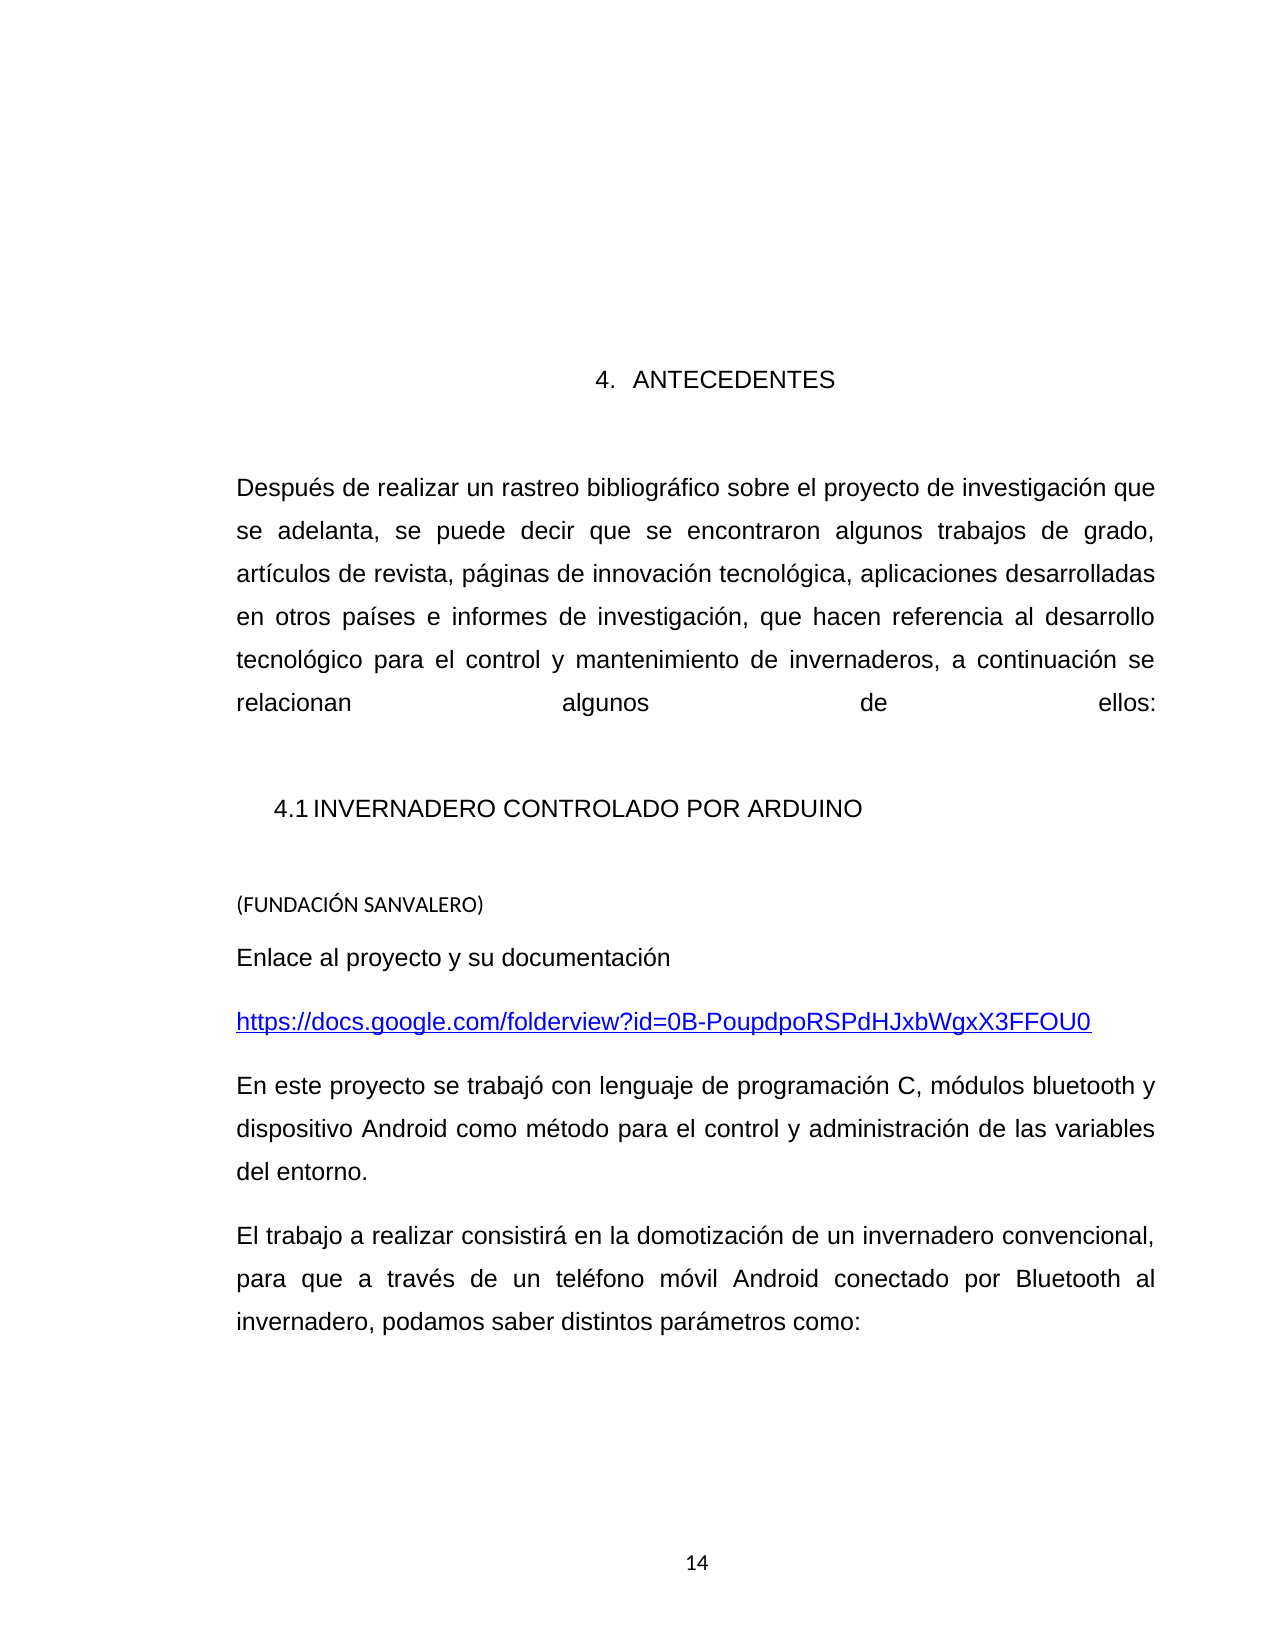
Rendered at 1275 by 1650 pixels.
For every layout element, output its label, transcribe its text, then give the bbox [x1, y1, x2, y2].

subtitle ANTECEDENTES [274, 365, 1157, 394]
subtitle INVERNADERO CONTROLADO POR ARDUINO [274, 794, 1157, 823]
text El trabajo a realizar consistirá en la domotización de un invernadero convencional, para que a través de un teléfono móvil Android conectado por Bluetooth al invernadero, podamos saber distintos parámetros como: [236, 1221, 1157, 1336]
text Después de realizar un rastreo bibliográfico sobre el proyecto de investigación que se adelanta, se puede decir que se encontraron algunos trabajos de grado, artículos de revista, páginas de innovación tecnológica, aplicaciones desarrolladas en otros países e informes de investigación, que hacen referencia al desarrollo tecnológico para el control y mantenimiento de invernaderos, a continuación se relacionan algunos de ellos: [236, 473, 1157, 759]
text https://docs.google.com/folderview?id=0B-PoupdpoRSPdHJxbWgxX3FFOU0 [236, 1007, 1157, 1036]
text Enlace al proyecto y su documentación [236, 943, 1157, 972]
text (FUNDACIÓN SANVALERO) [236, 890, 1157, 918]
text En este proyecto se trabajó con lenguaje de programación C, módulos bluetooth y dispositivo Android como método para el control y administración de las variables del entorno. [236, 1071, 1157, 1186]
